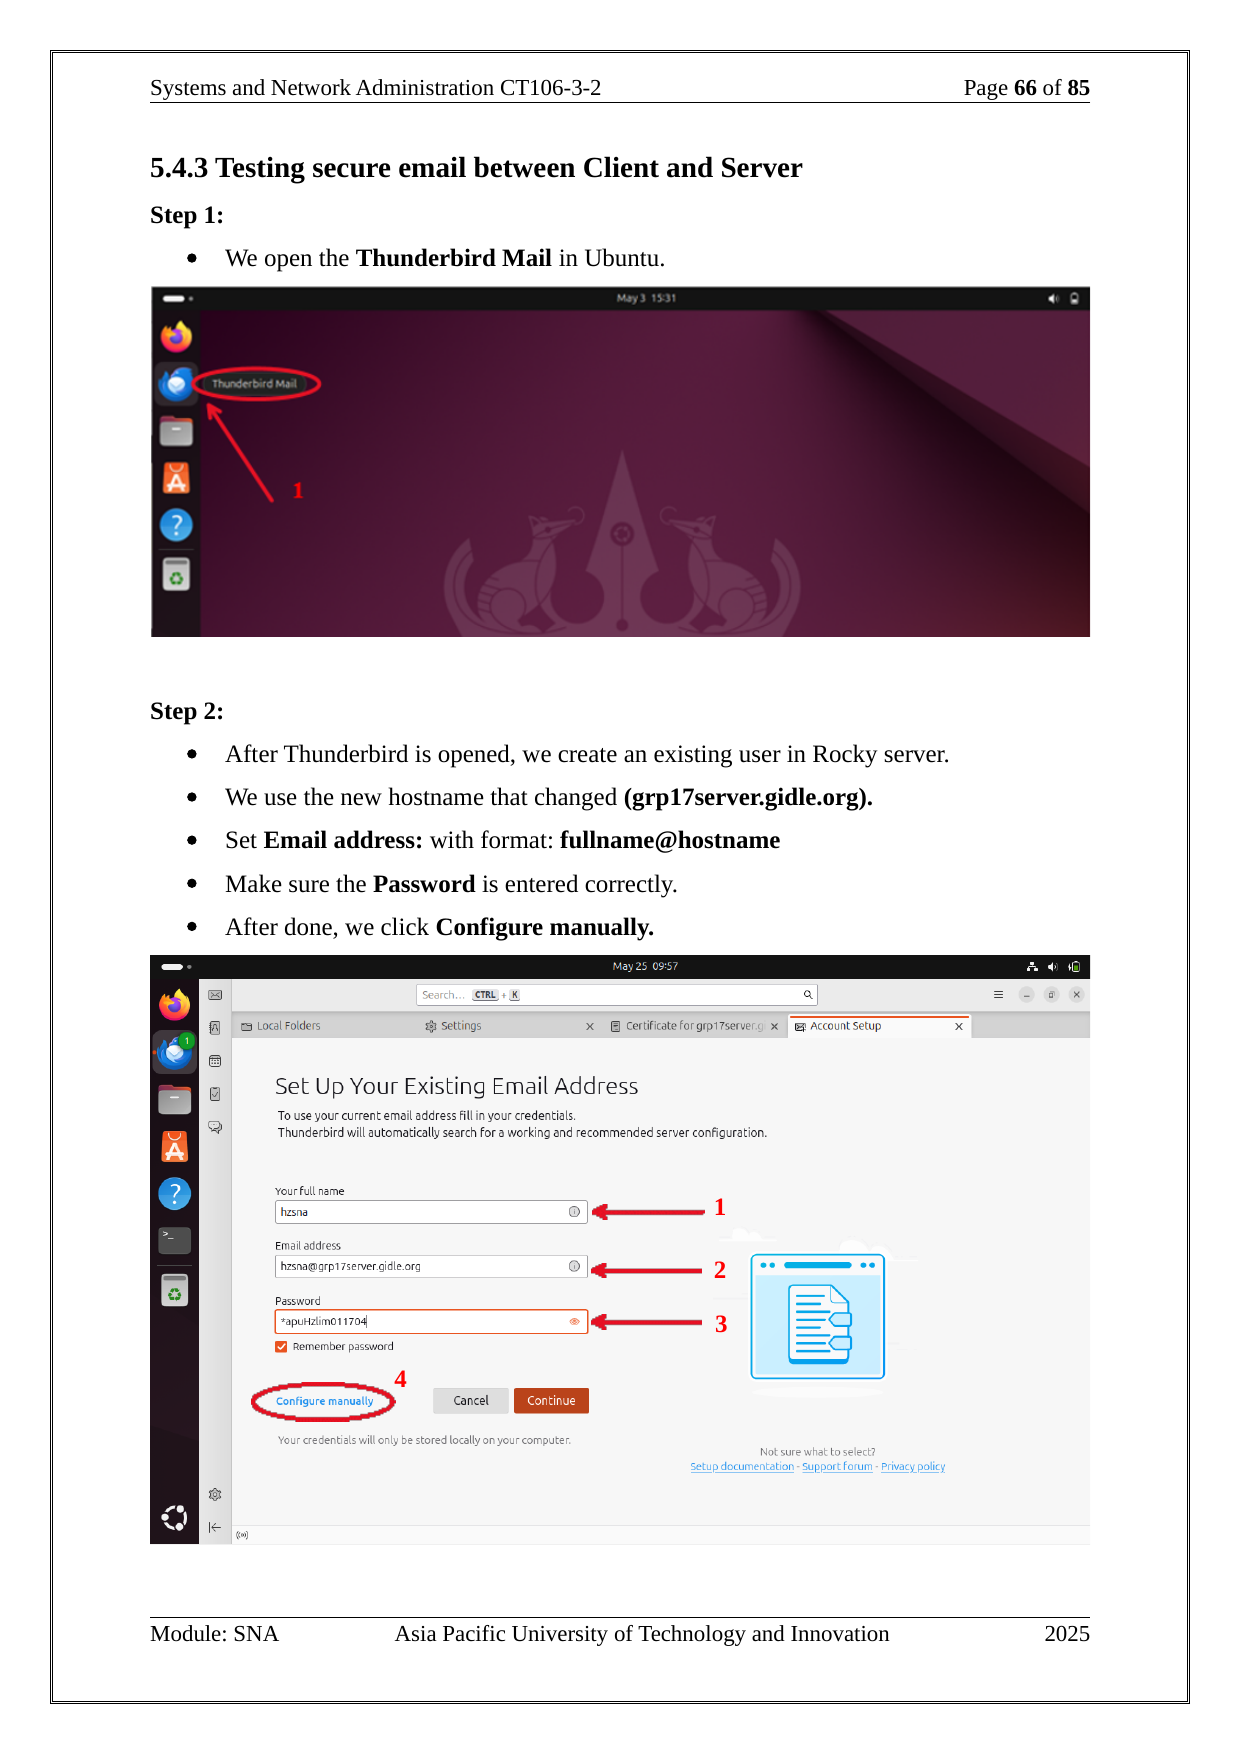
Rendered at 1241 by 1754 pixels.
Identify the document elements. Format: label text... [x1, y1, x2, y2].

subtitle 5.4.3 Testing secure email between Client and Server [150, 150, 1090, 183]
picture [150, 955, 1091, 1545]
text Step 2: [150, 696, 1090, 725]
list After done, we click Configure manually. [187, 912, 1090, 941]
picture [150, 286, 1091, 637]
list We open the Thunderbird Mail in Ubuntu. [187, 243, 1090, 272]
list Make sure the Password is entered correctly. [187, 869, 1090, 897]
text Step 1: [150, 200, 1090, 229]
list After Thunderbird is opened, we create an existing user in Rocky server. [187, 739, 1090, 768]
list Set Email address: with format: fullname@hostname [187, 826, 1090, 854]
list We use the new hostname that changed (grp17server.gidle.org). [187, 782, 1090, 811]
